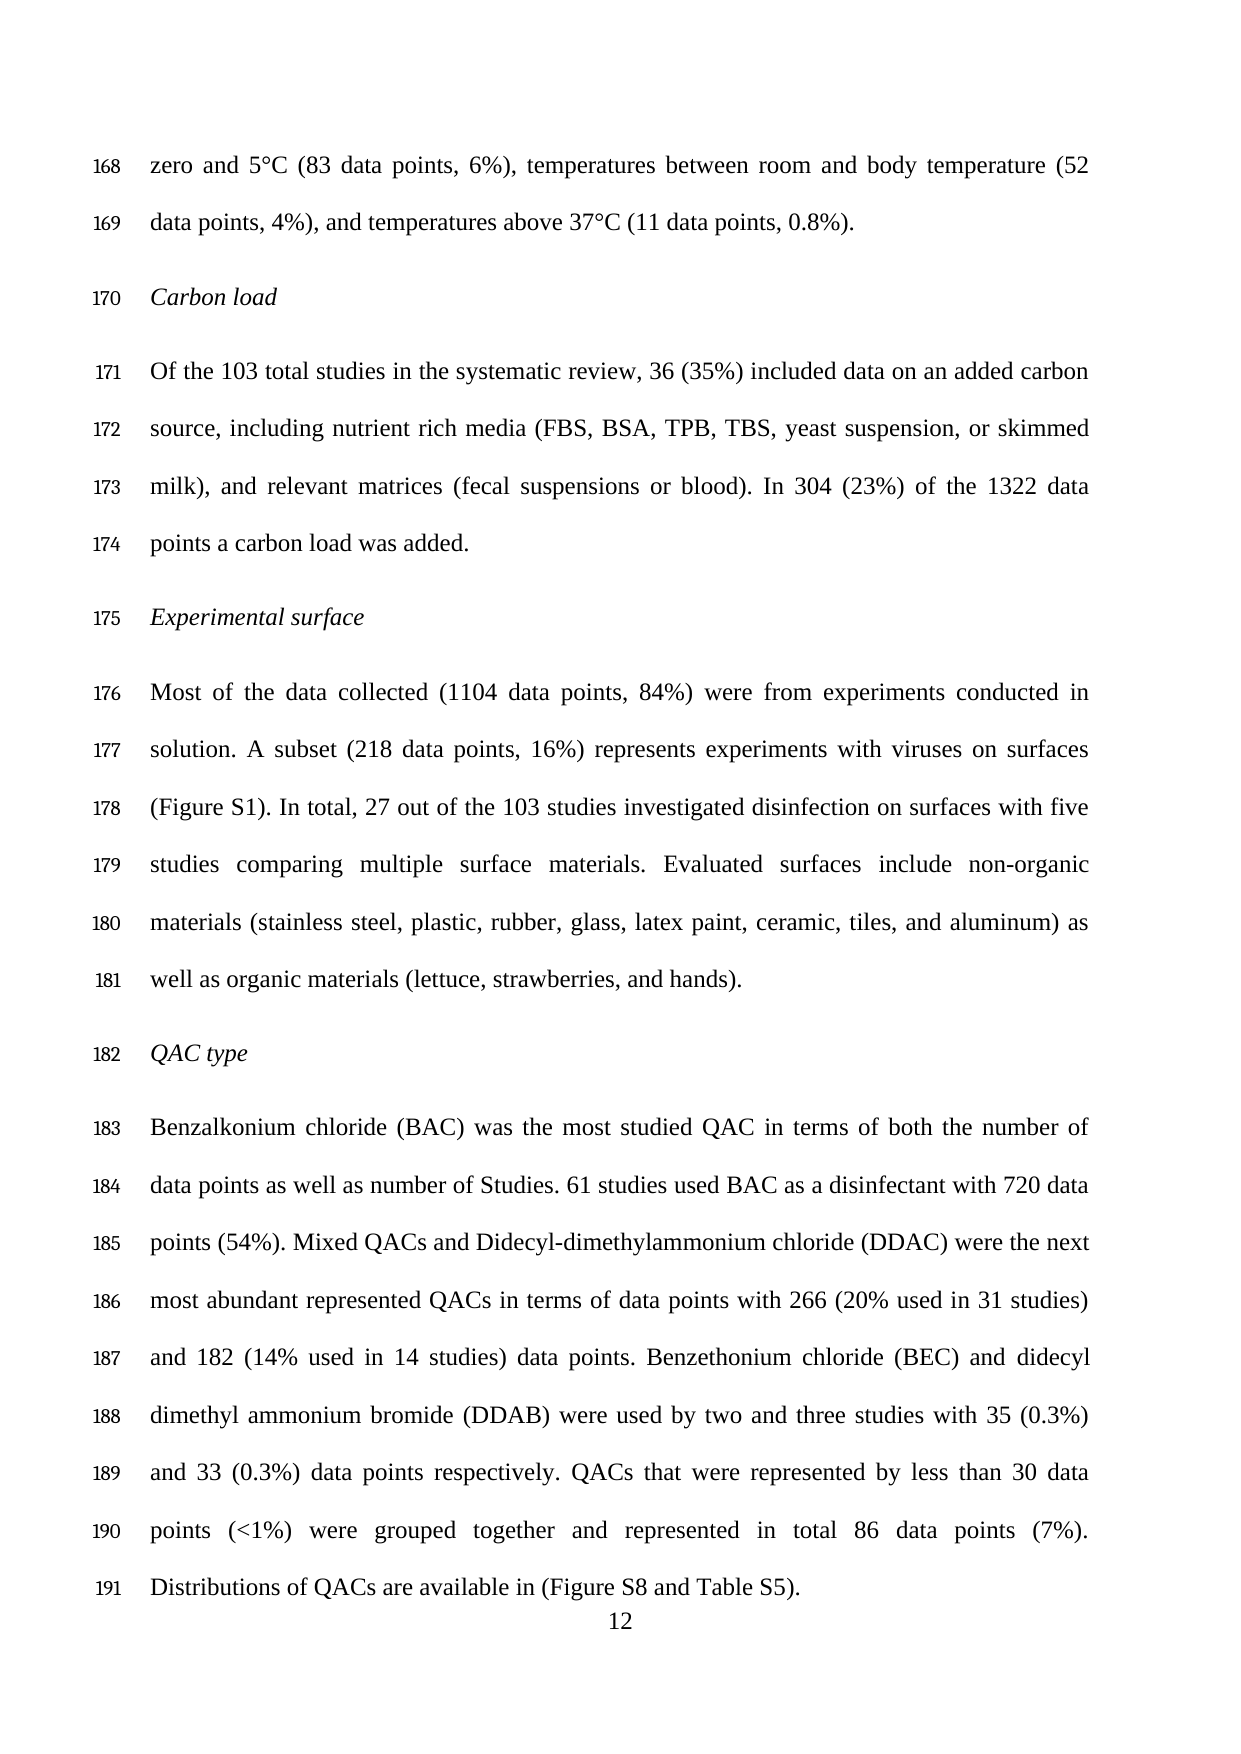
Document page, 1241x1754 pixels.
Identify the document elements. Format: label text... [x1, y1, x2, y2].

text Benzalkonium chloride (BAC) was the most studied QAC in terms of both the number of data points as well as number of Studies. 61 studies used BAC as a disinfectant with 720 data points (54%). Mixed QACs and Didecyl-dimethylammonium chloride (DDAC) were the next most abundant represented QACs in terms of data points with 266 (20% used in 31 studies) and 182 (14% used in 14 studies) data points. Benzethonium chloride (BEC) and didecyl dimethyl ammonium bromide (DDAB) were used by two and three studies with 35 (0.3%) and 33 (0.3%) data points respectively. QACs that were represented by less than 30 data points (<1%) were grouped together and represented in total 86 data points (7%). Distributions of QACs are available in (Figure S8 and Table S5). [150, 1112, 1090, 1601]
text Experimental surface [150, 602, 1090, 631]
text Carbon load [150, 282, 1090, 310]
text QAC type [150, 1038, 1090, 1067]
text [150, 150, 1090, 236]
text Of the 103 total studies in the systematic review, 36 (35%) included data on an added carbon source, including nutrient rich media (FBS, BSA, TPB, TBS, yeast suspension, or skimmed milk), and relevant matrices (fecal suspensions or blood). In 304 (23%) of the 1322 data points a carbon load was added. [150, 356, 1090, 557]
text Most of the data collected (1104 data points, 84%) were from experiments conducted in solution. A subset (218 data points, 16%) represents experiments with viruses on surfaces (Figure S1). In total, 27 out of the 103 studies investigated disinfection on surfaces with five studies comparing multiple surface materials. Evaluated surfaces include non-organic materials (stainless steel, plastic, rubber, glass, latex paint, ceramic, tiles, and aluminum) as well as organic materials (lettuce, strawberries, and hands). [150, 677, 1090, 993]
